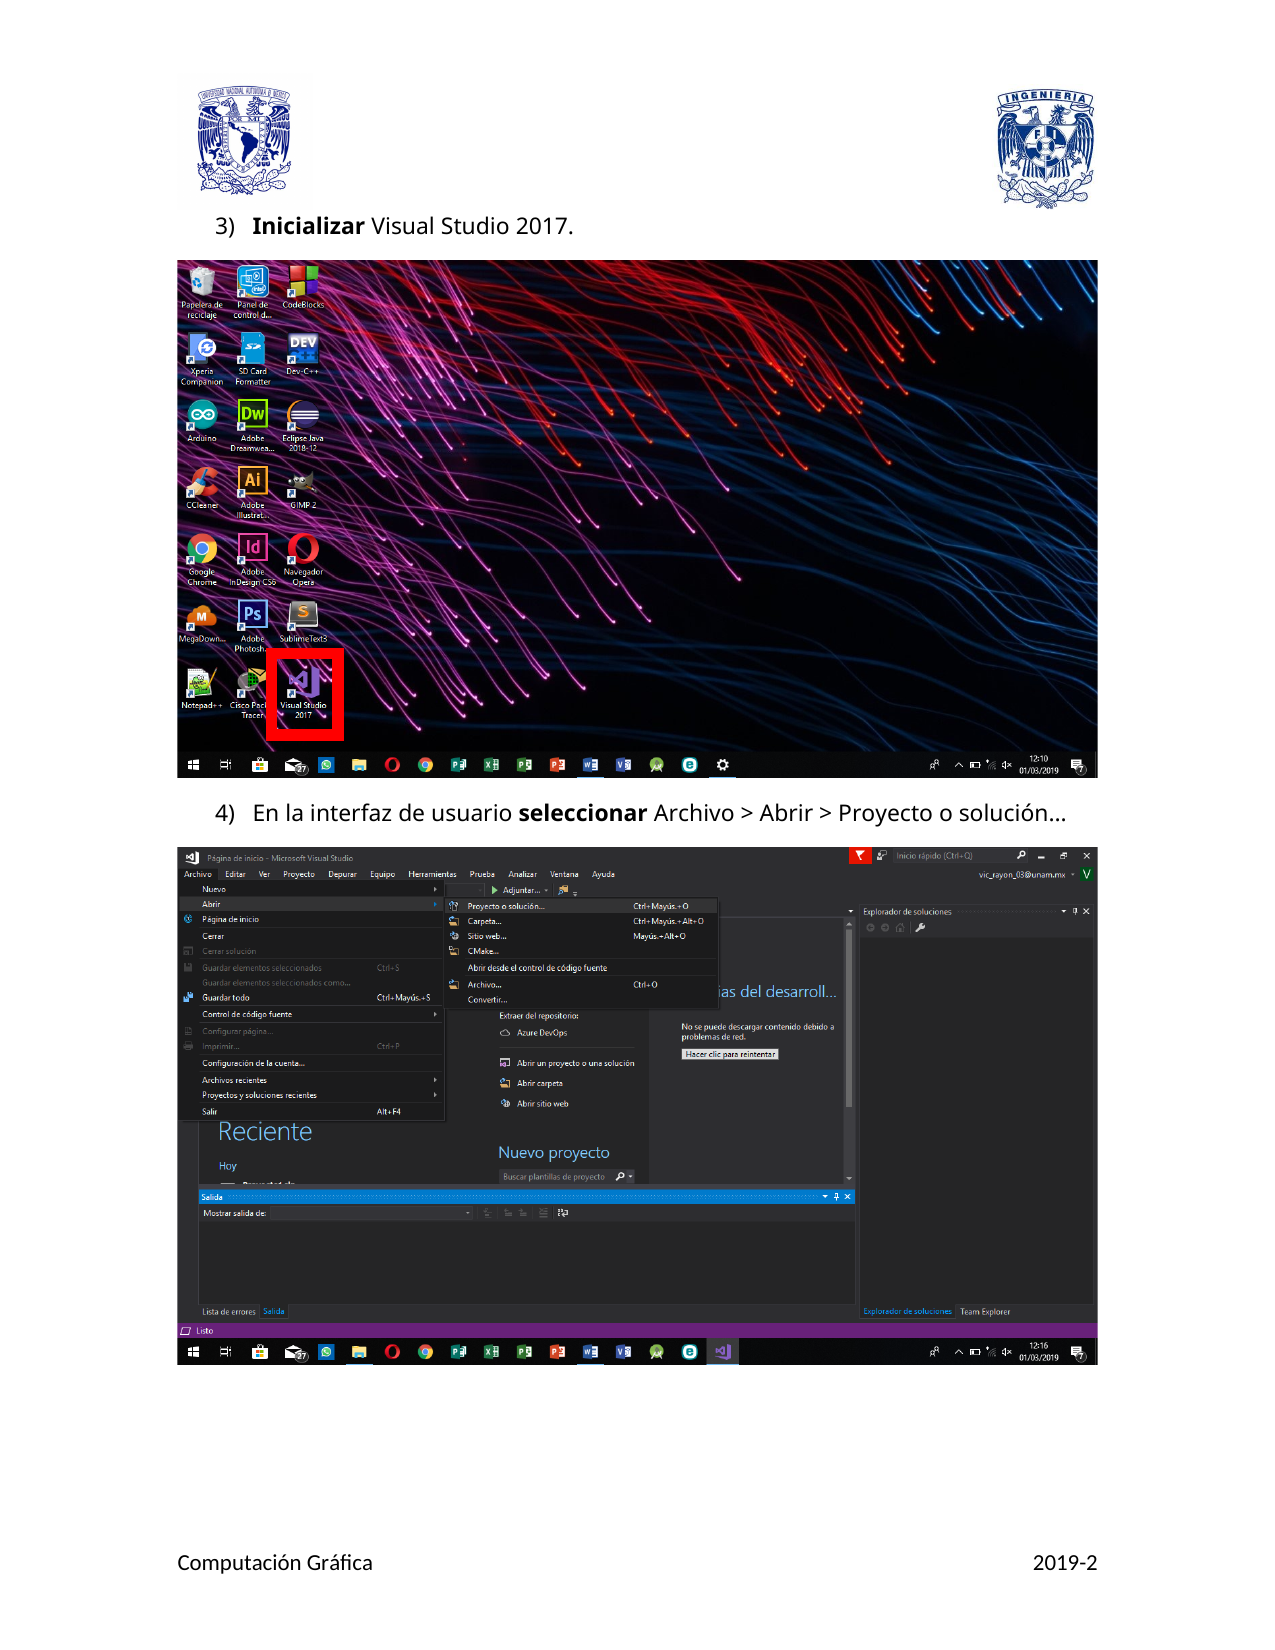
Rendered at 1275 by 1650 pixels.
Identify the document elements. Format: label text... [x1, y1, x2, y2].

picture [177, 260, 1098, 778]
picture [177, 73, 314, 210]
list Inicializar Visual Studio 2017. [215, 210, 1098, 241]
picture [177, 847, 1098, 1365]
picture [992, 84, 1098, 210]
list En la interfaz de usuario seleccionar Archivo > Abrir > Proyecto o solución… [215, 797, 1098, 828]
